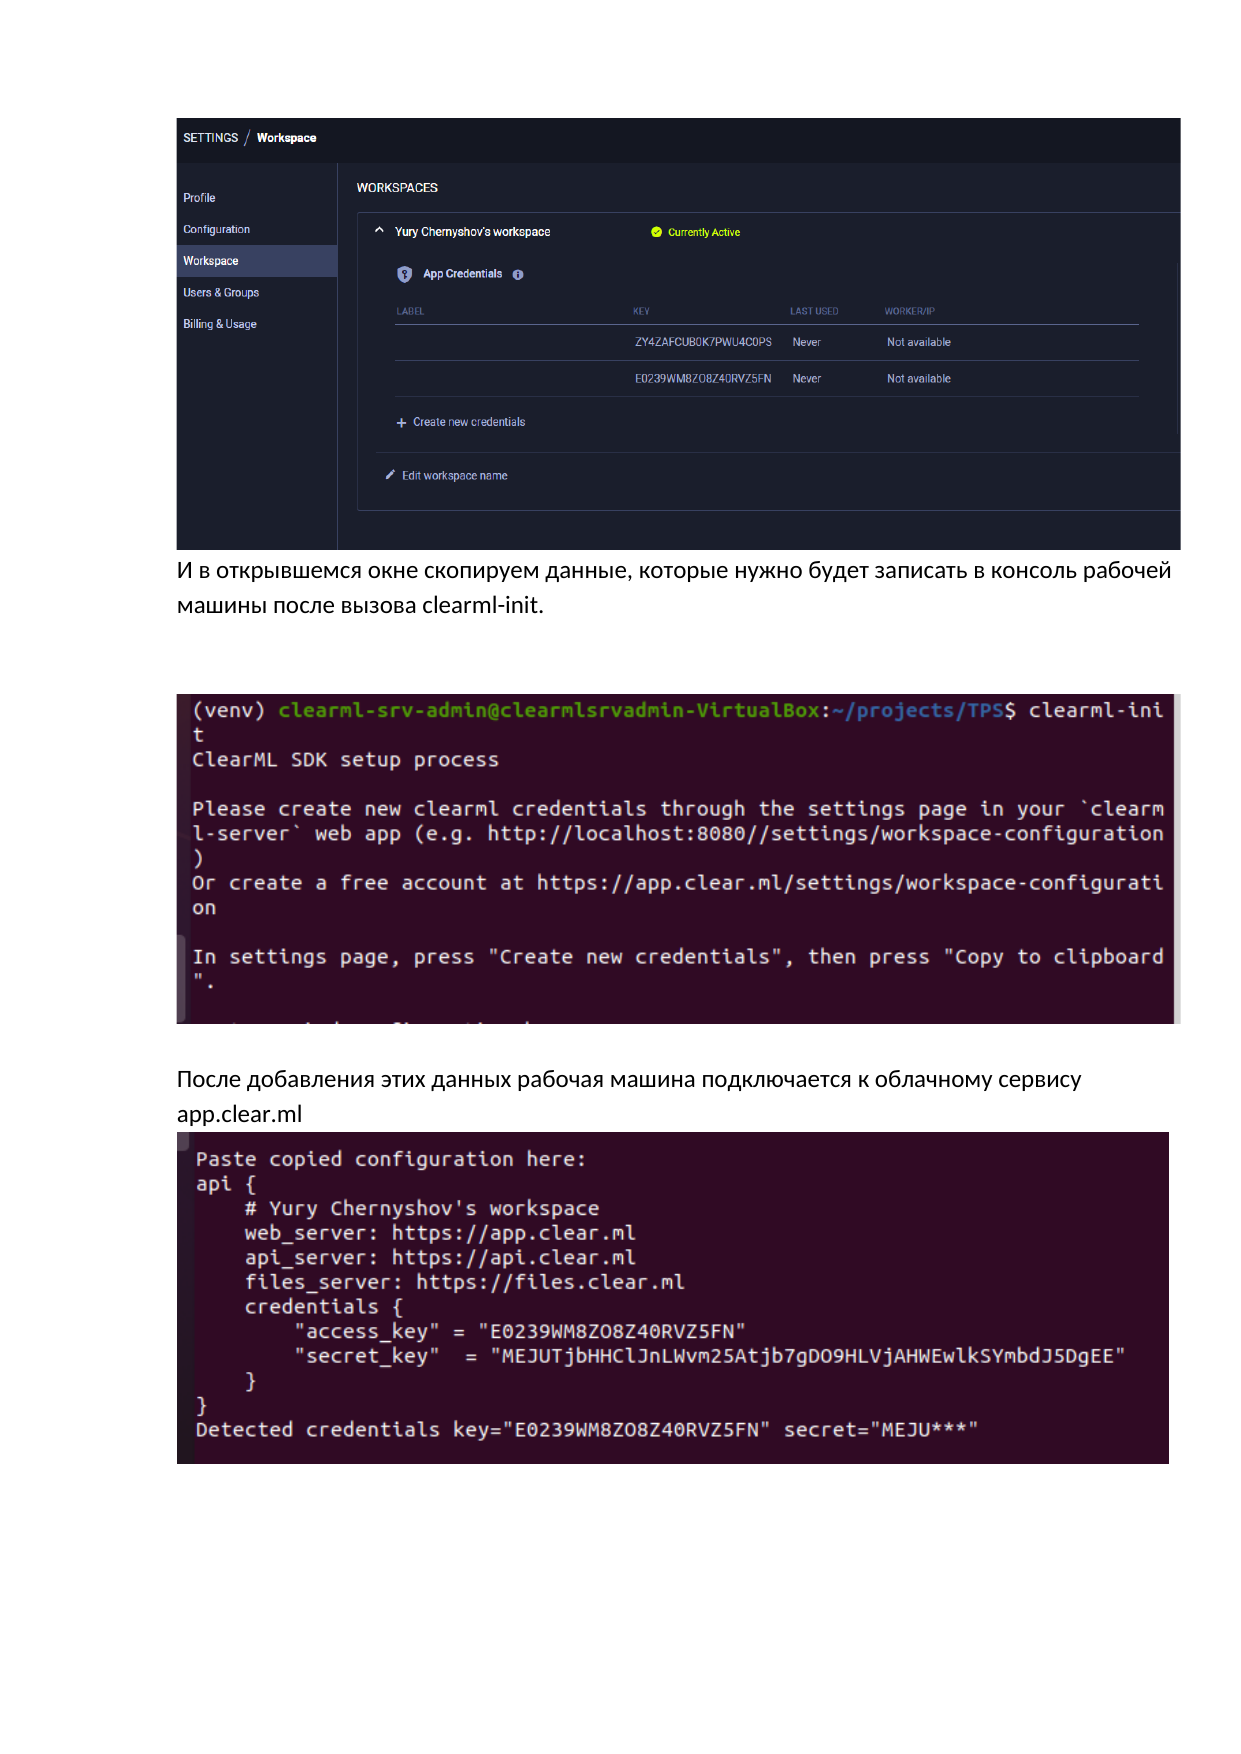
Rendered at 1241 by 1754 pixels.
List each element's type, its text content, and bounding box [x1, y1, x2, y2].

picture [176, 694, 1181, 1024]
picture [176, 118, 1181, 550]
text И в открывшемся окне скопируем данные, которые нужно будет записать в консоль рабочей машины после вызова clearml-init. [177, 554, 1181, 620]
text После добавления этих данных рабочая машина подключается к облачному сервису app.clear.ml [177, 1063, 1181, 1128]
picture [177, 1132, 1169, 1464]
